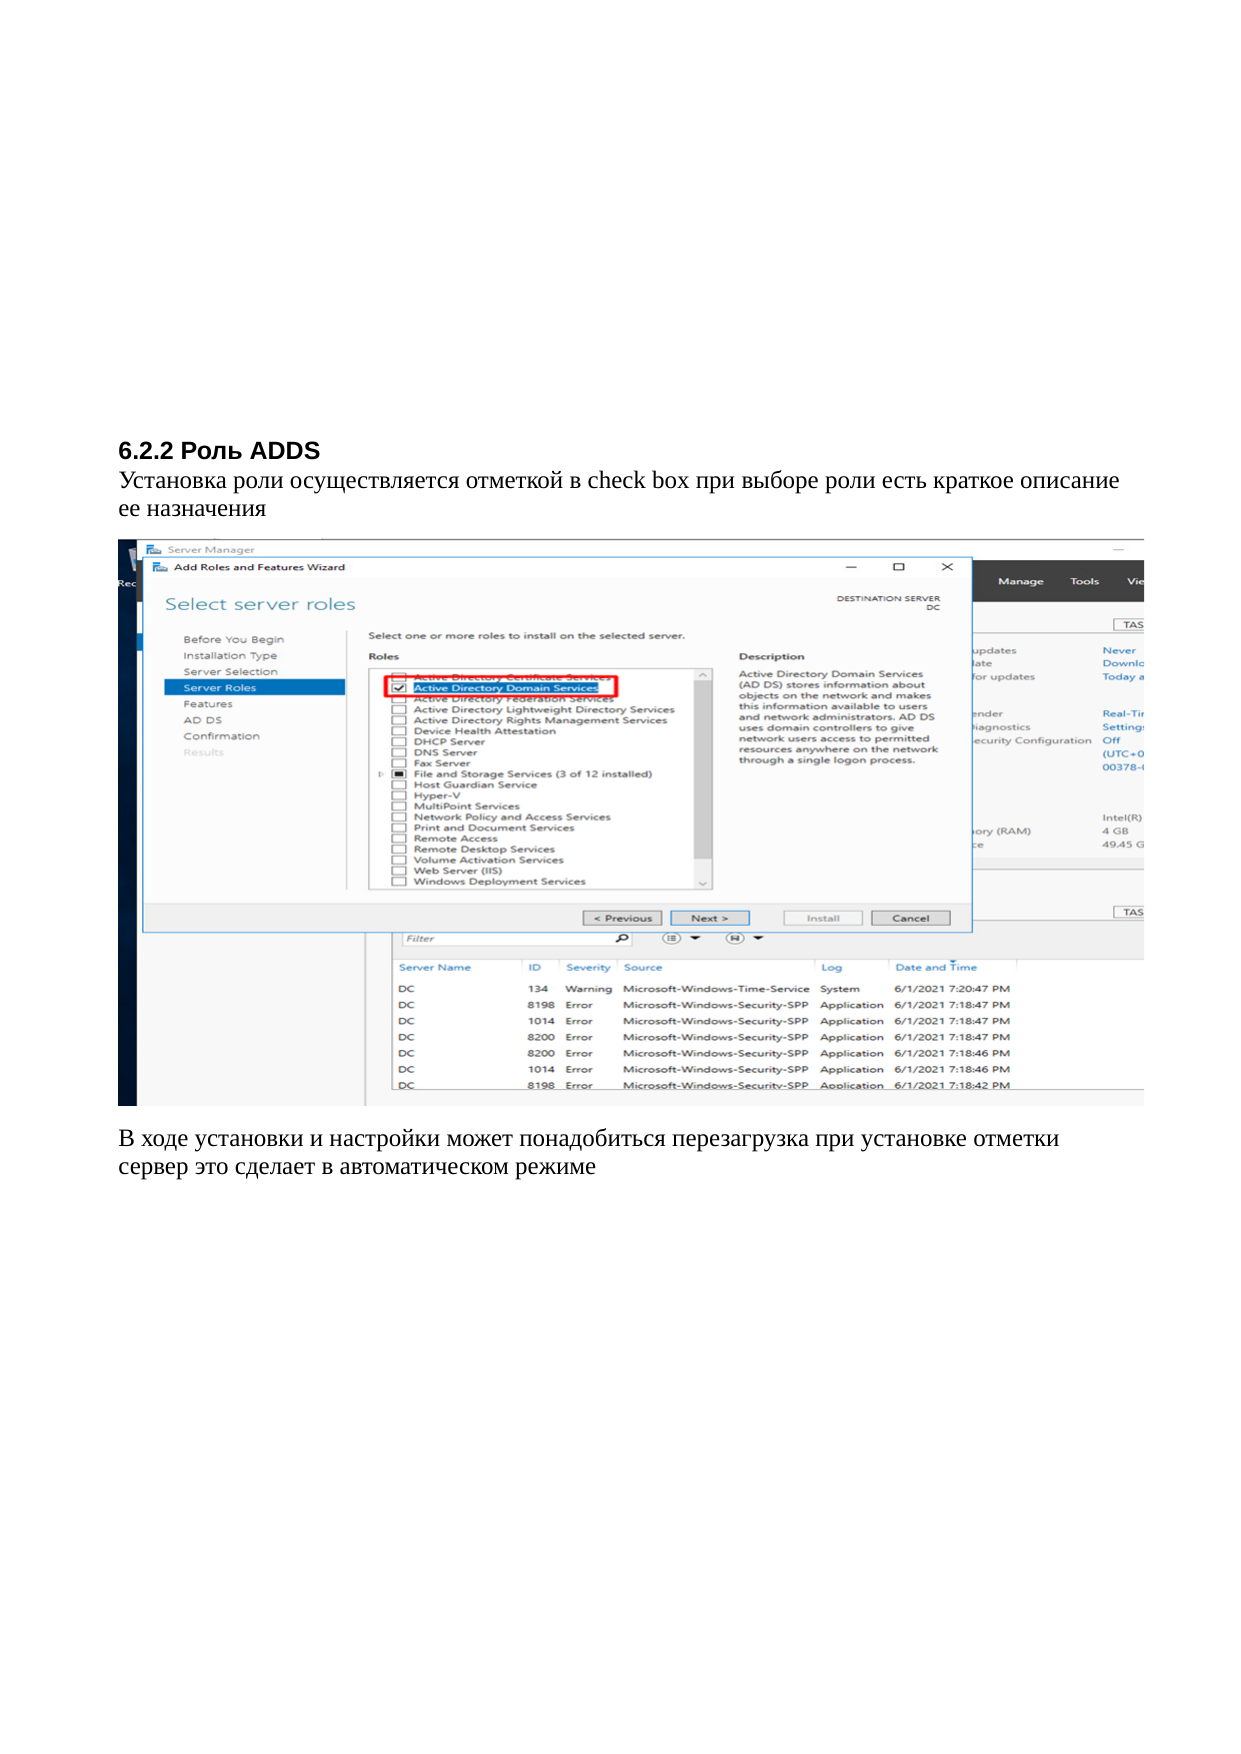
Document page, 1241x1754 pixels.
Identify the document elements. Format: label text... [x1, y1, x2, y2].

subtitle 6.2.2 Роль ADDS [118, 436, 1122, 465]
text В ходе установки и настройки может понадобиться перезагрузка при установке отметки сервер это сделает в автоматическом режиме [118, 1123, 1122, 1180]
text Установка роли осуществляется отметкой в check box при выборе роли есть краткое описание ее назначения [118, 465, 1122, 522]
picture [118, 538, 1145, 1106]
